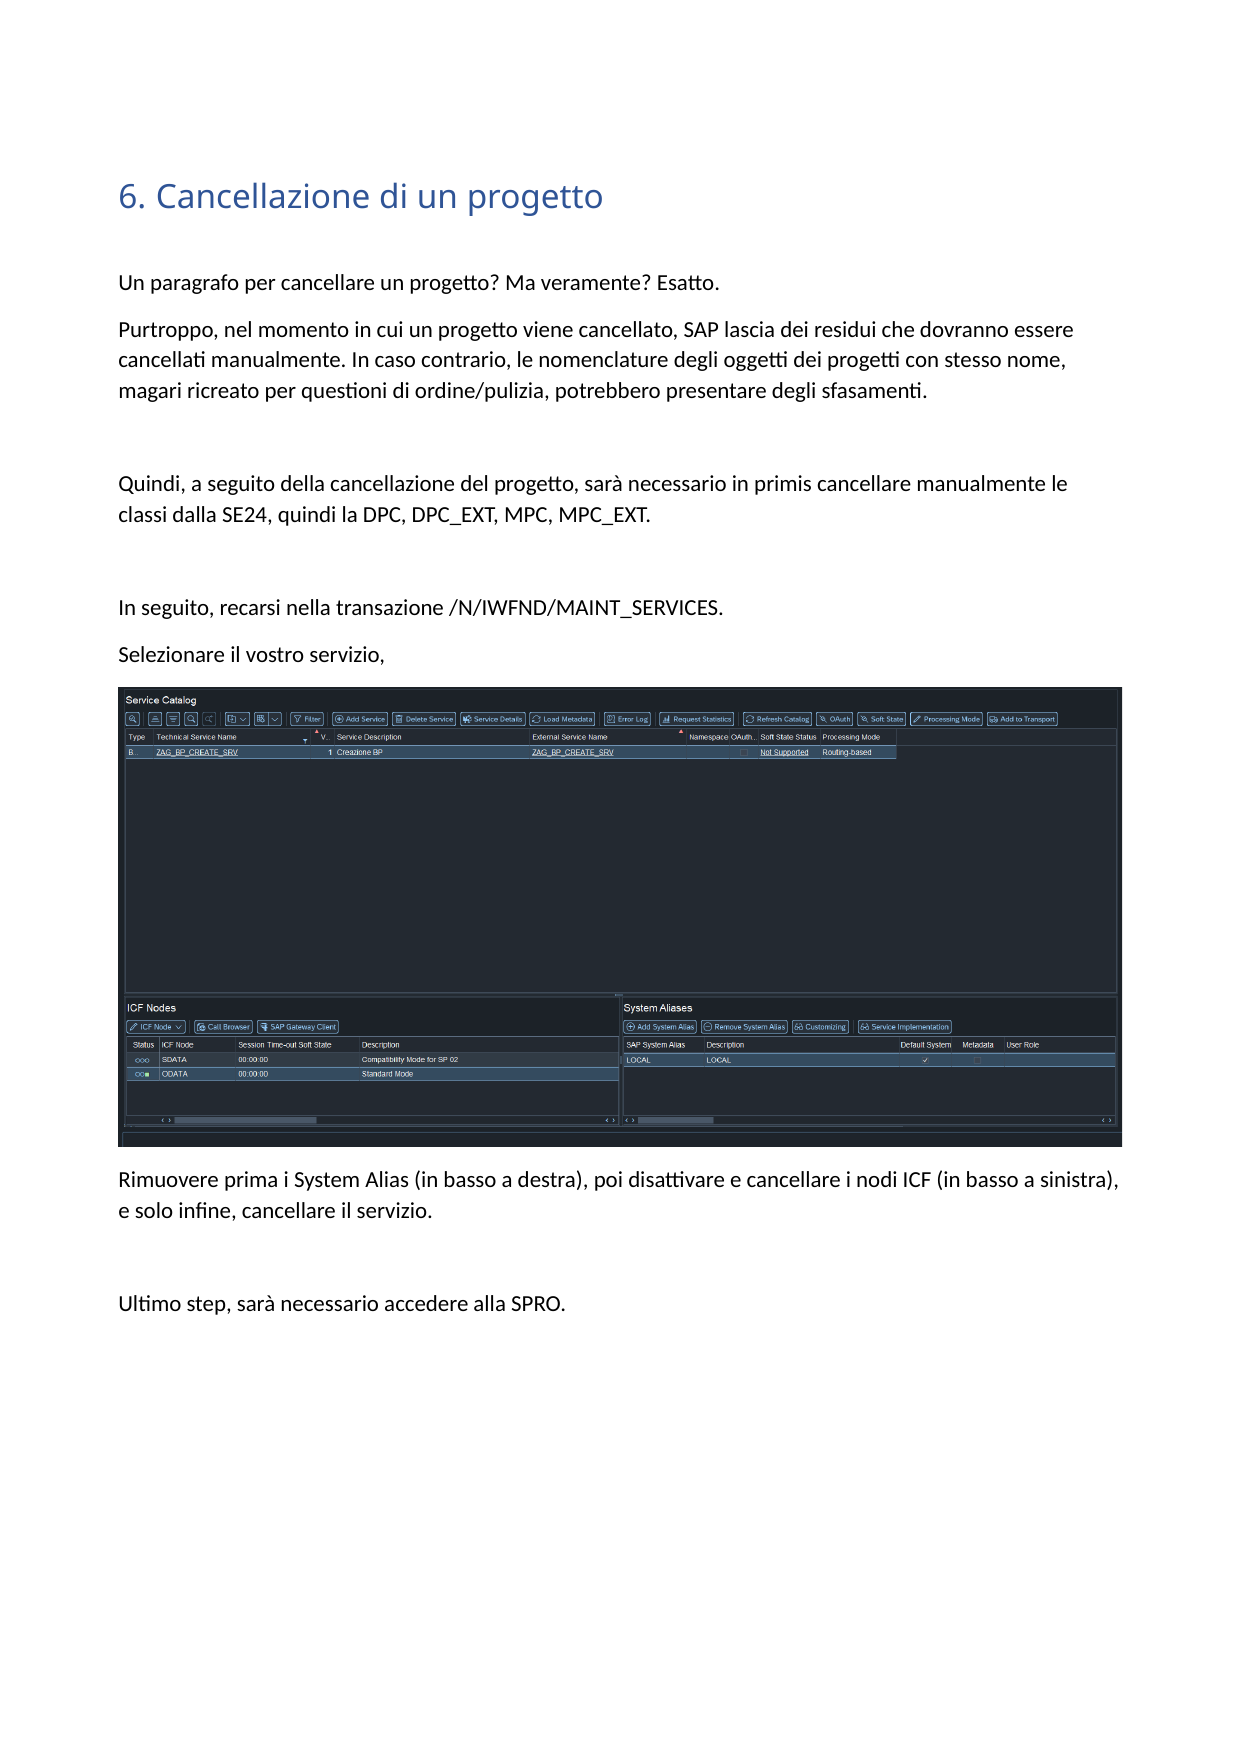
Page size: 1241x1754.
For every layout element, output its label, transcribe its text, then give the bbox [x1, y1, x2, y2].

text Un paragrafo per cancellare un progetto? Ma veramente? Esatto. [118, 268, 1122, 296]
subtitle Cancellazione di un progetto [118, 173, 1122, 218]
text Selezionare il vostro servizio, [118, 640, 1122, 668]
text Rimuovere prima i System Alias (in basso a destra), poi disattivare e cancellare i nodi ICF (in basso a sinistra), e solo infine, cancellare il servizio. [118, 1166, 1122, 1224]
text Quindi, a seguito della cancellazione del progetto, sarà necessario in primis cancellare manualmente le classi dalla SE24, quindi la DPC, DPC_EXT, MPC, MPC_EXT. [118, 469, 1122, 528]
picture [118, 687, 1123, 1147]
text In seguito, recarsi nella transazione /N/IWFND/MAINT_SERVICES. [118, 593, 1122, 621]
text Ultimo step, sarà necessario accedere alla SPRO. [118, 1289, 1122, 1317]
text Purtroppo, nel momento in cui un progetto viene cancellato, SAP lascia dei residui che dovranno essere cancellati manualmente. In caso contrario, le nomenclature degli oggetti dei progetti con stesso nome, magari ricreato per questioni di ordine/pulizia, potrebbero presentare degli sfasamenti. [118, 315, 1122, 404]
